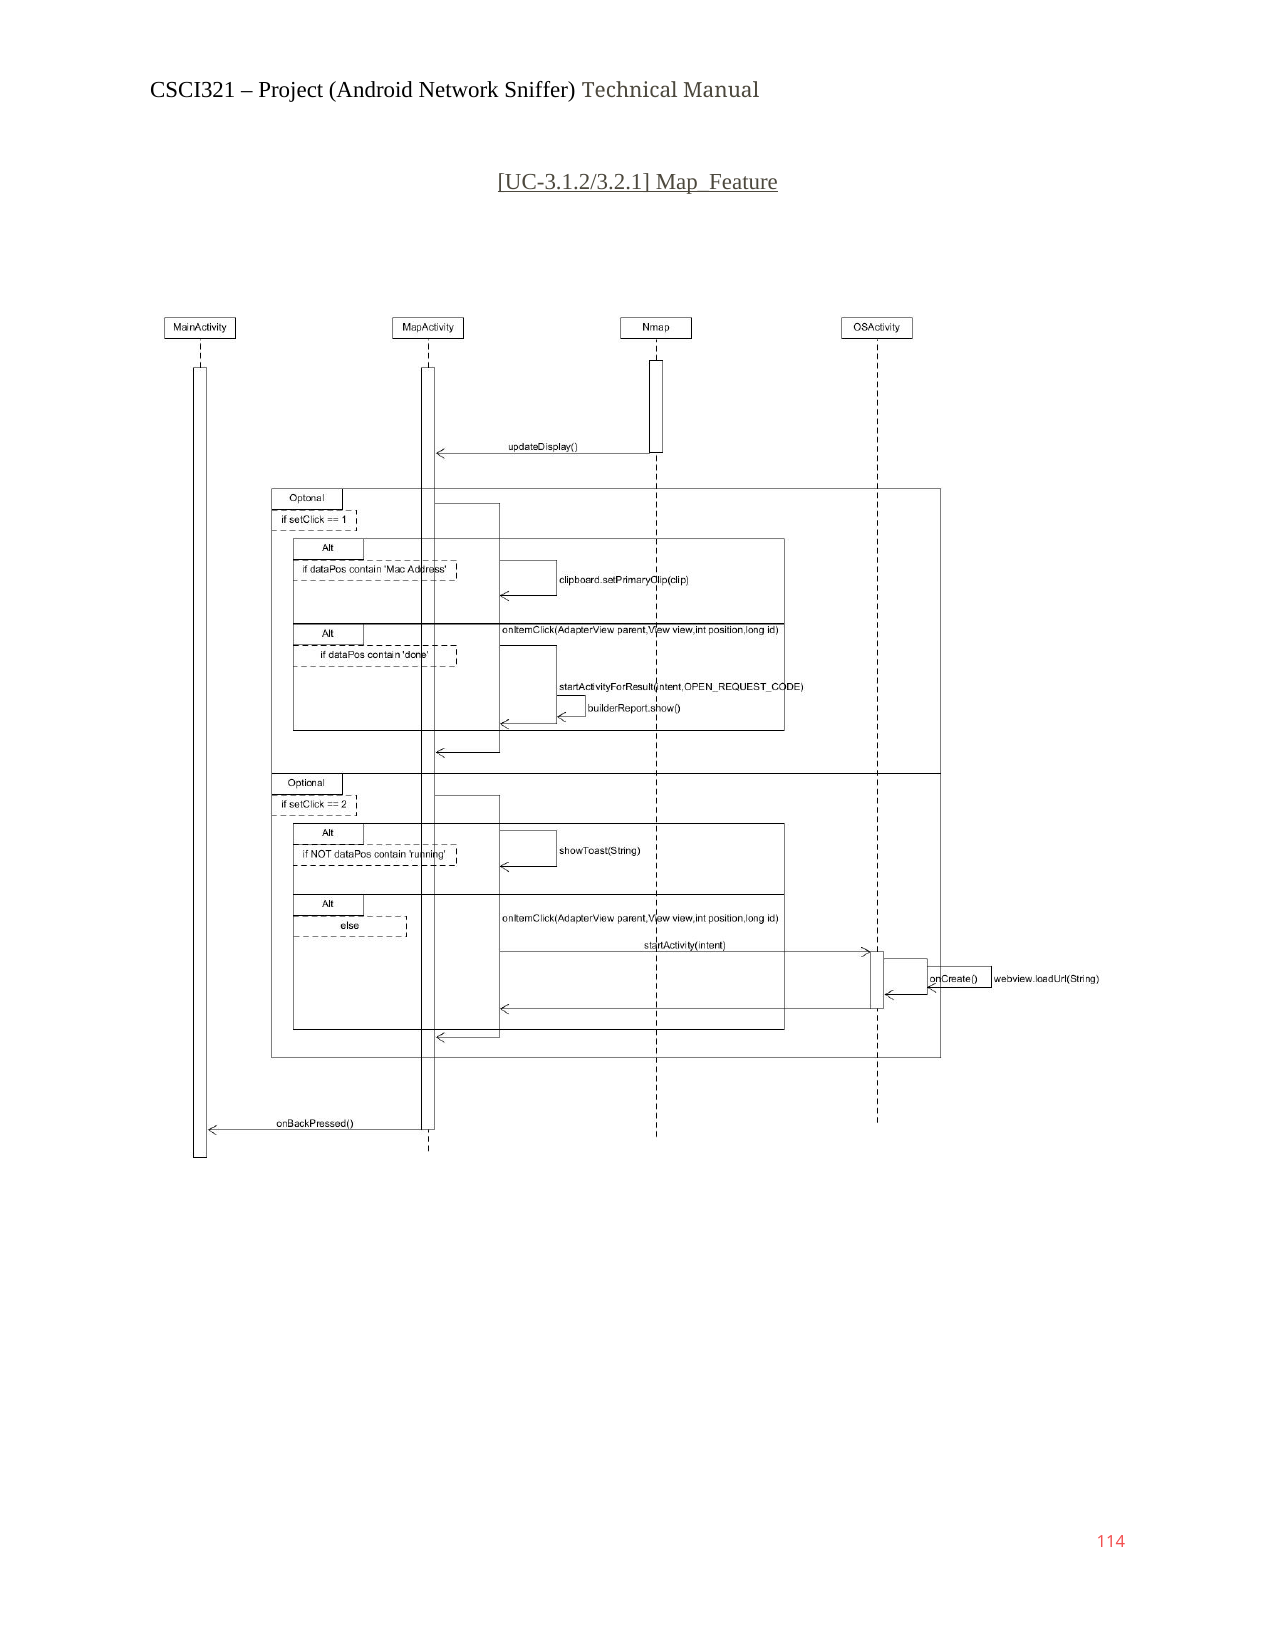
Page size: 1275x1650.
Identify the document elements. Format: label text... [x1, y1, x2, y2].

text [UC-3.1.2/3.2.1] Map_Feature [150, 168, 1125, 194]
picture [150, 303, 1125, 1179]
